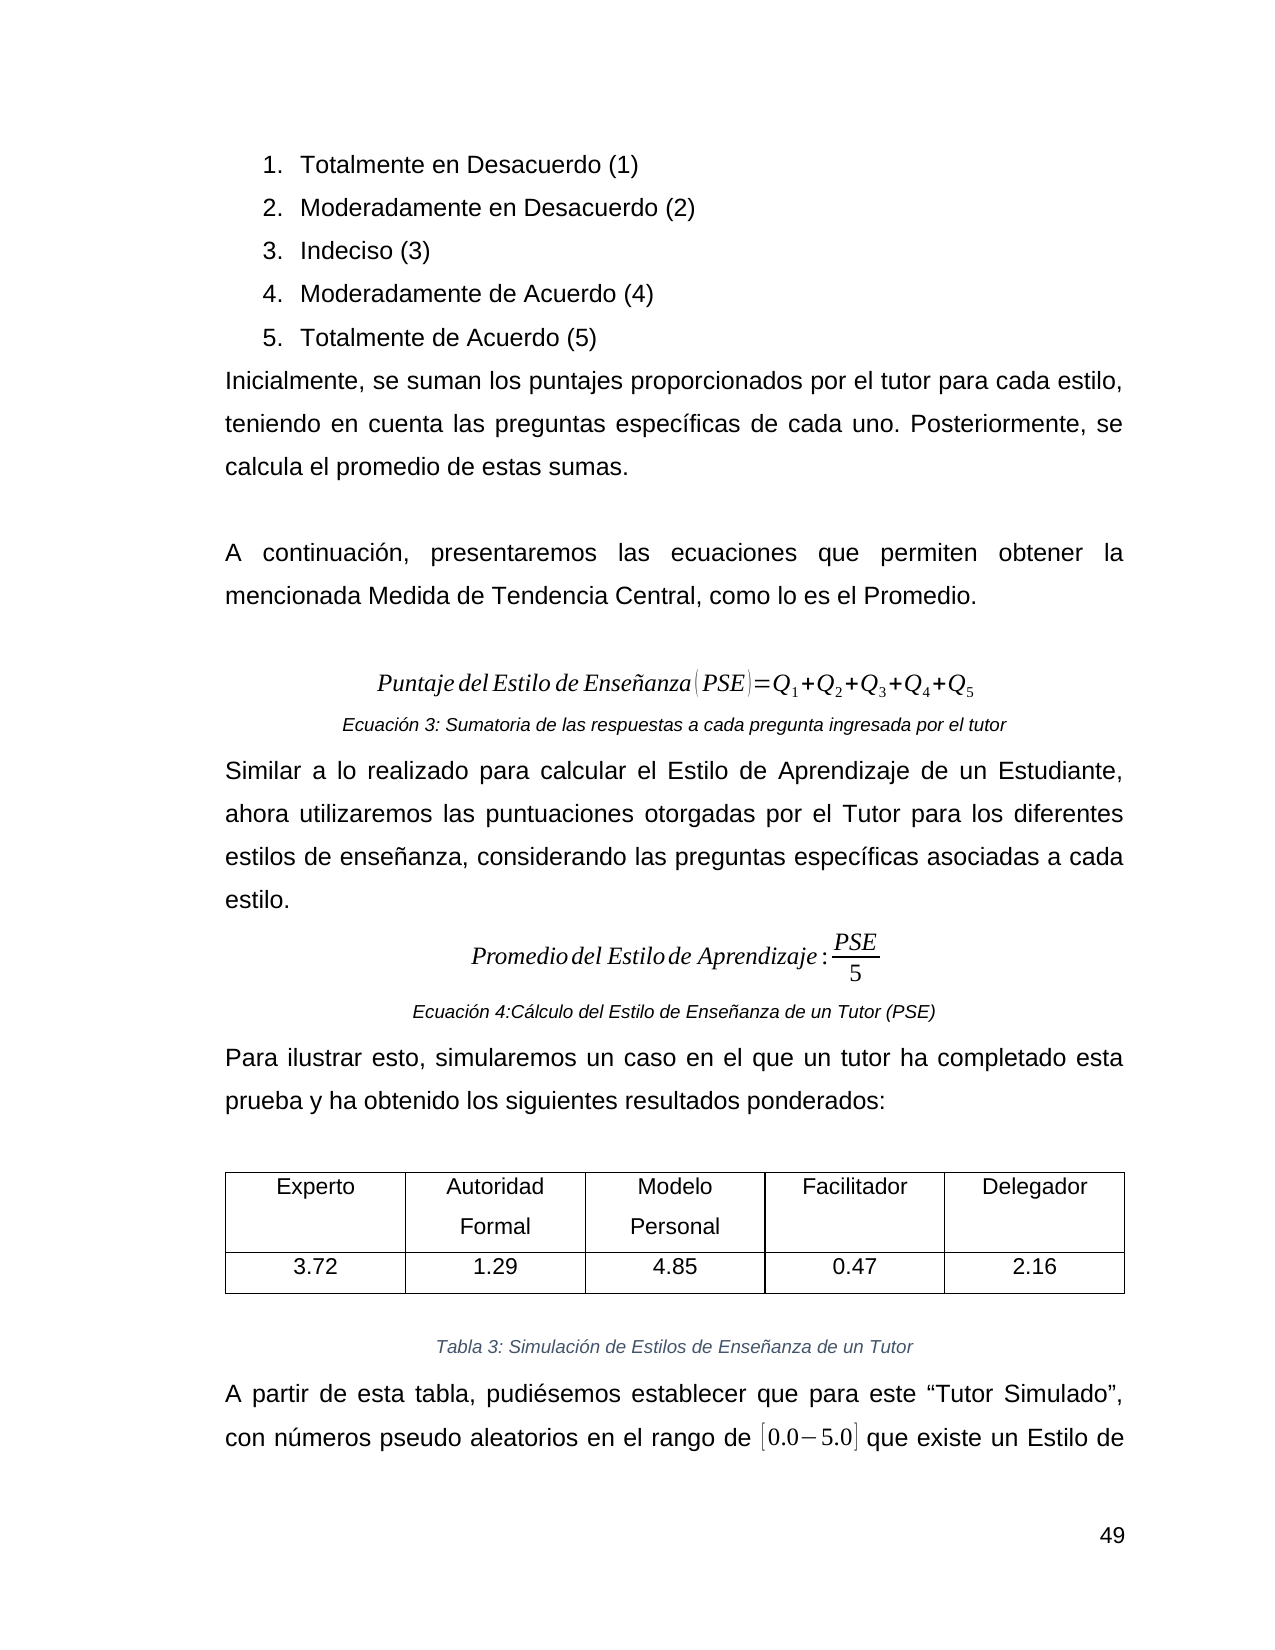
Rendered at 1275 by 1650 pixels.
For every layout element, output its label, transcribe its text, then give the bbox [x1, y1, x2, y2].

text Para ilustrar esto, simularemos un caso en el que un tutor ha completado esta prueba y ha obtenido los siguientes resultados ponderados: [225, 1043, 1125, 1115]
list Moderadamente en Desacuerdo (2) [262, 193, 1125, 222]
list Moderadamente de Acuerdo (4) [262, 279, 1125, 308]
table_header Delegador [945, 1173, 1124, 1252]
table_header Modelo Personal [586, 1173, 764, 1252]
text A continuación, presentaremos las ecuaciones que permiten obtener la mencionada Medida de Tendencia Central, como lo es el Promedio. [225, 538, 1125, 610]
text Ecuación 3: Sumatoria de las respuestas a cada pregunta ingresada por el tutor [225, 713, 1125, 735]
text Tabla 3: Simulación de Estilos de Enseñanza de un Tutor [225, 1336, 1125, 1358]
text Similar a lo realizado para calcular el Estilo de Aprendizaje de un Estudiante, ahora utilizaremos las puntuaciones otorgadas por el Tutor para los diferentes estilos de enseñanza, considerando las preguntas específicas asociadas a cada estilo. [225, 756, 1125, 914]
table_cell 4.85 [586, 1253, 764, 1293]
table_header Facilitador [766, 1173, 944, 1252]
table_cell 0.47 [766, 1253, 944, 1293]
list Indeciso (3) [262, 236, 1125, 265]
table_header Experto [226, 1173, 405, 1252]
table_header Autoridad Formal [406, 1173, 585, 1252]
table_cell 1.29 [406, 1253, 585, 1293]
text Ecuación 4:Cálculo del Estilo de Enseñanza de un Tutor (PSE) [225, 1000, 1125, 1022]
table_cell 2.16 [945, 1253, 1124, 1293]
text Inicialmente, se suman los puntajes proporcionados por el tutor para cada estilo, teniendo en cuenta las preguntas específicas de cada uno. Posteriormente, se calcula el promedio de estas sumas. [225, 366, 1125, 481]
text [225, 1378, 1125, 1452]
list Totalmente de Acuerdo (5) [262, 322, 1125, 351]
table_cell 3.72 [226, 1253, 405, 1293]
list Totalmente en Desacuerdo (1) [262, 150, 1125, 179]
